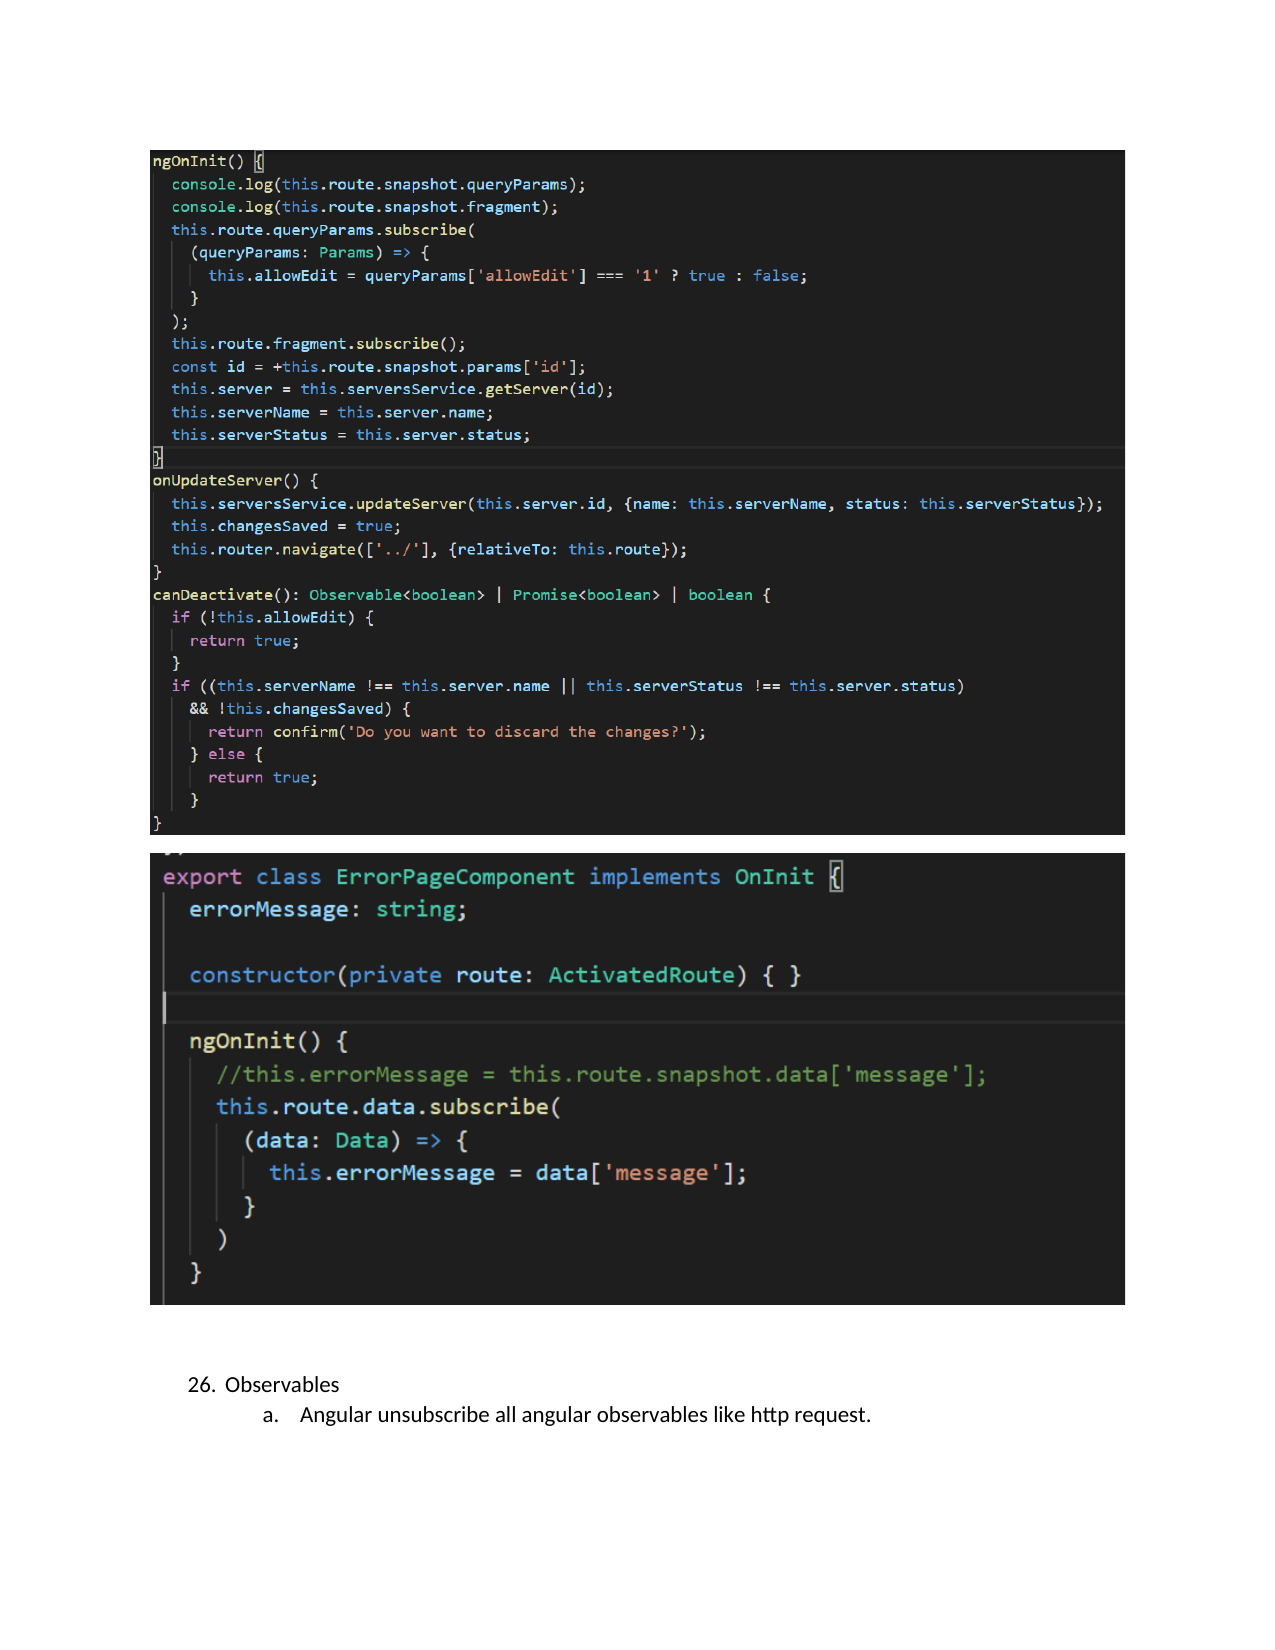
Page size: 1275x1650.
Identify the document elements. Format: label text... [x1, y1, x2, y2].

picture [150, 150, 1125, 835]
list Angular unsubscribe all angular observables like http request. [262, 1400, 1125, 1428]
picture [150, 853, 1125, 1305]
list Observables [187, 1370, 1125, 1398]
